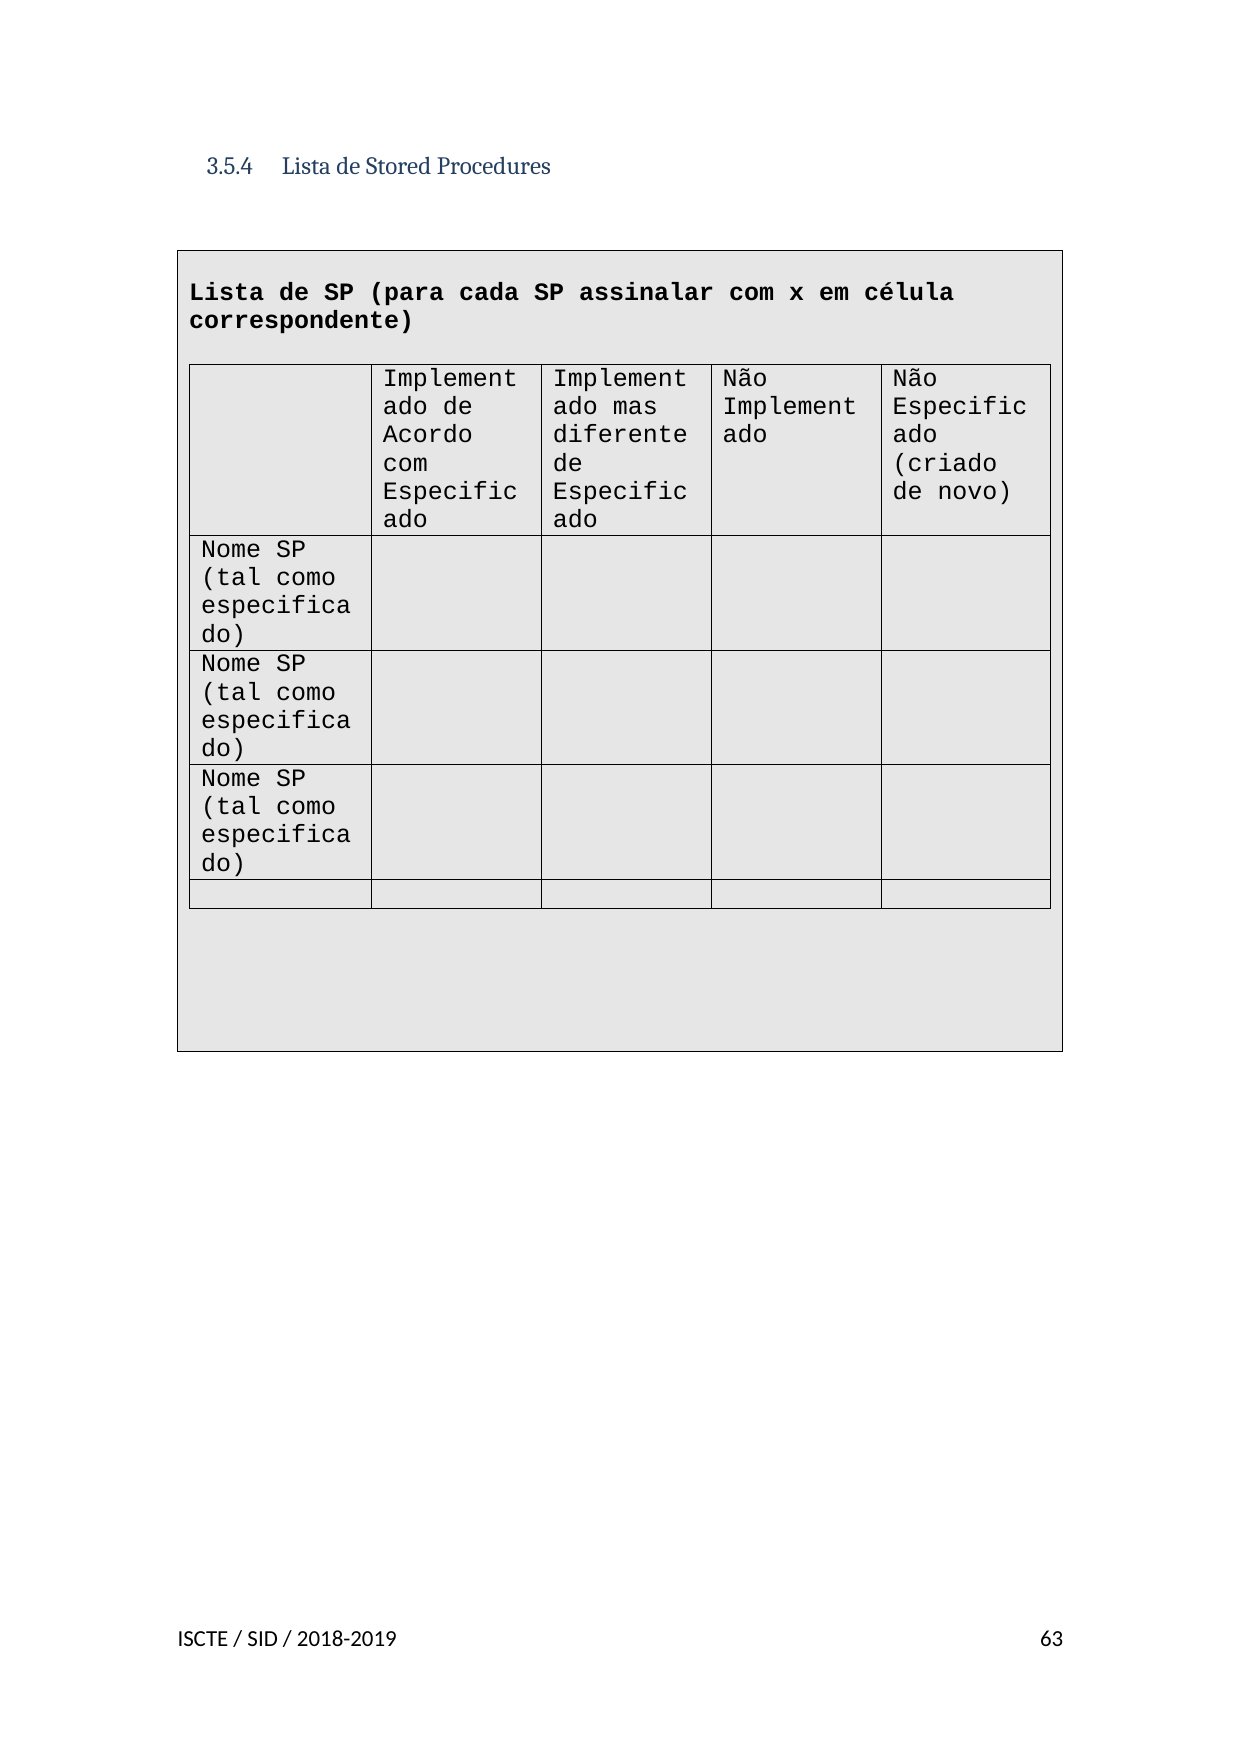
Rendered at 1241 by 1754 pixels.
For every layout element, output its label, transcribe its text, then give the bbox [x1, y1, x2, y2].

table_header Lista de SP (para cada SP assinalar com x em célula correspondente) [178, 251, 1062, 1051]
subtitle Lista de Stored Procedures [207, 152, 1063, 181]
